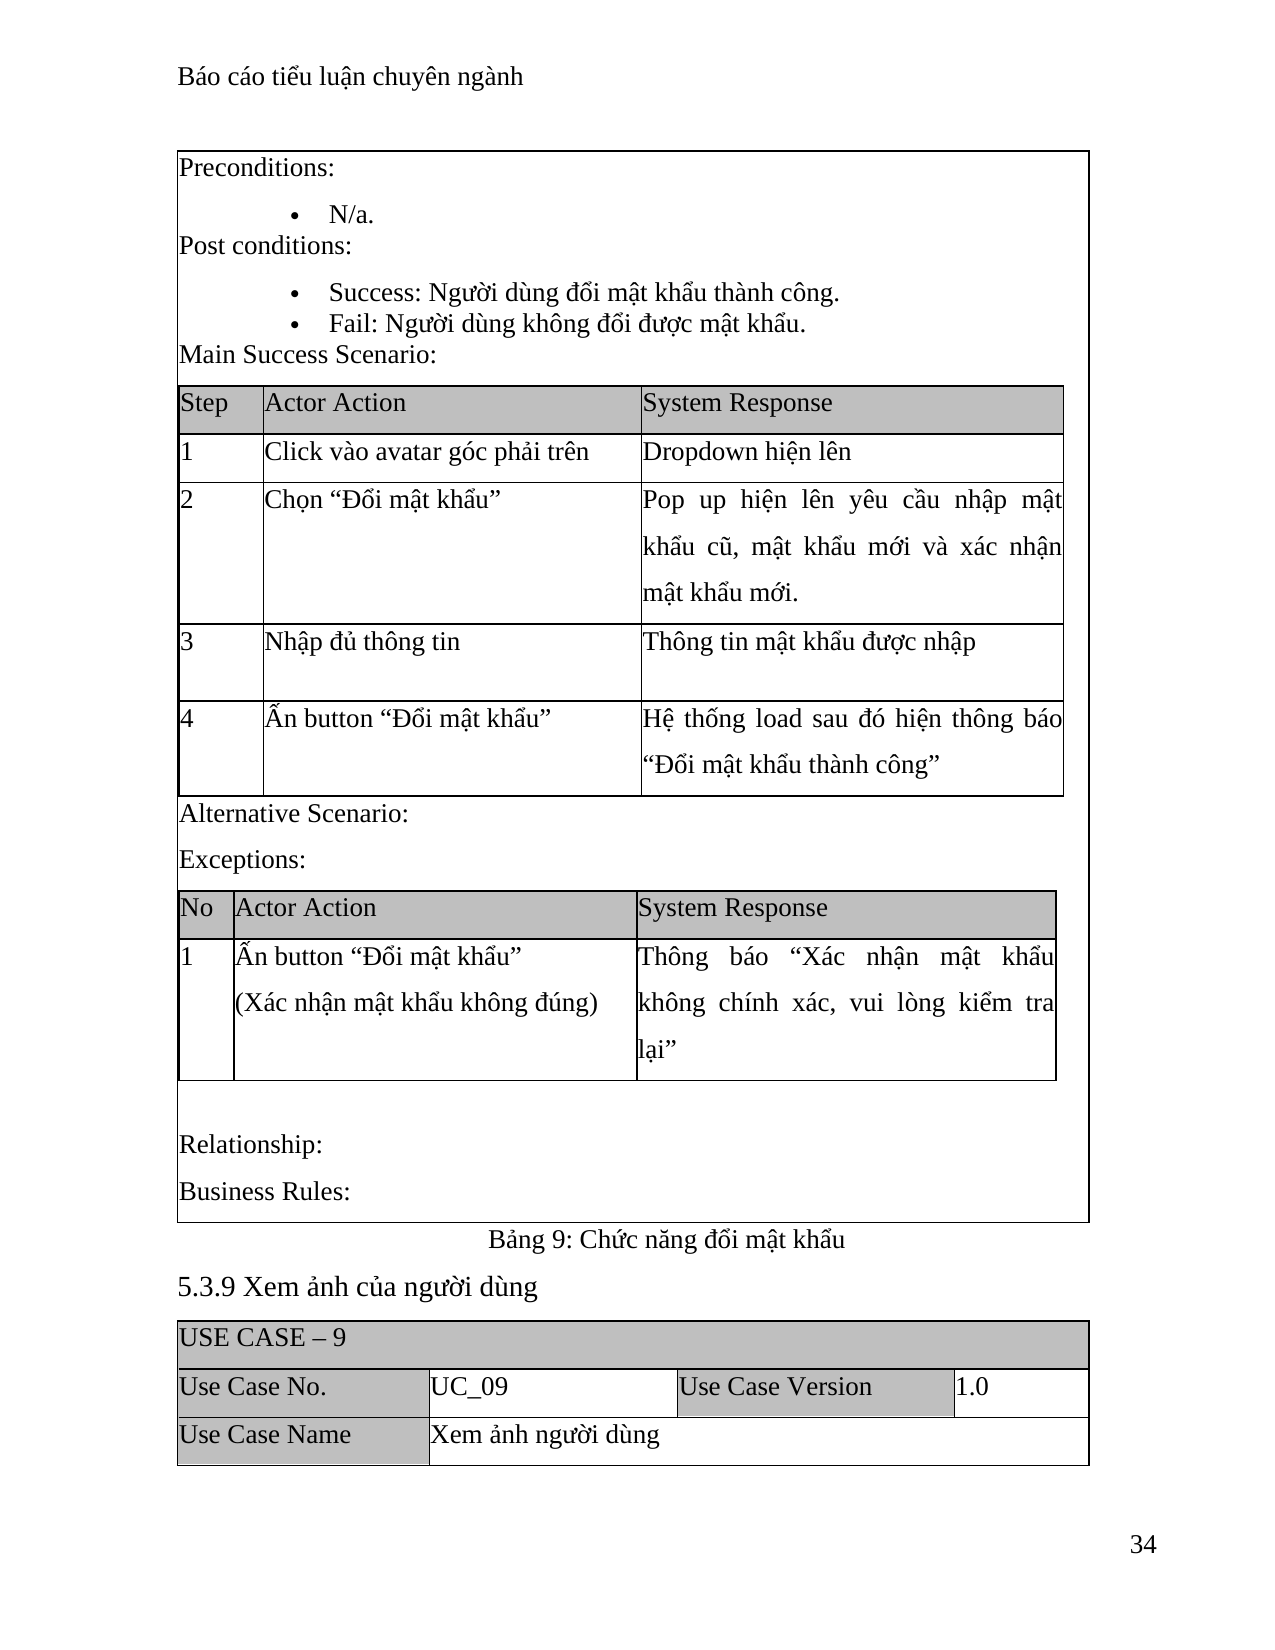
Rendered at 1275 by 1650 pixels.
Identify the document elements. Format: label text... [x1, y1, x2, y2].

table_cell Use Case No. [178, 1369, 429, 1416]
table_cell 1.0 [955, 1370, 1088, 1416]
table_cell Use Case Version [678, 1370, 954, 1416]
text Bảng 9: Chức năng đổi mật khẩu [177, 1223, 1156, 1254]
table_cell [178, 152, 1088, 1221]
text 5.3.9 Xem ảnh của người dùng [177, 1269, 1156, 1303]
table_header USE CASE – 9 [178, 1322, 1088, 1368]
table_cell UC_09 [430, 1370, 677, 1416]
table_cell Use Case Name [178, 1418, 429, 1464]
table_cell Xem ảnh người dùng [430, 1418, 1088, 1464]
